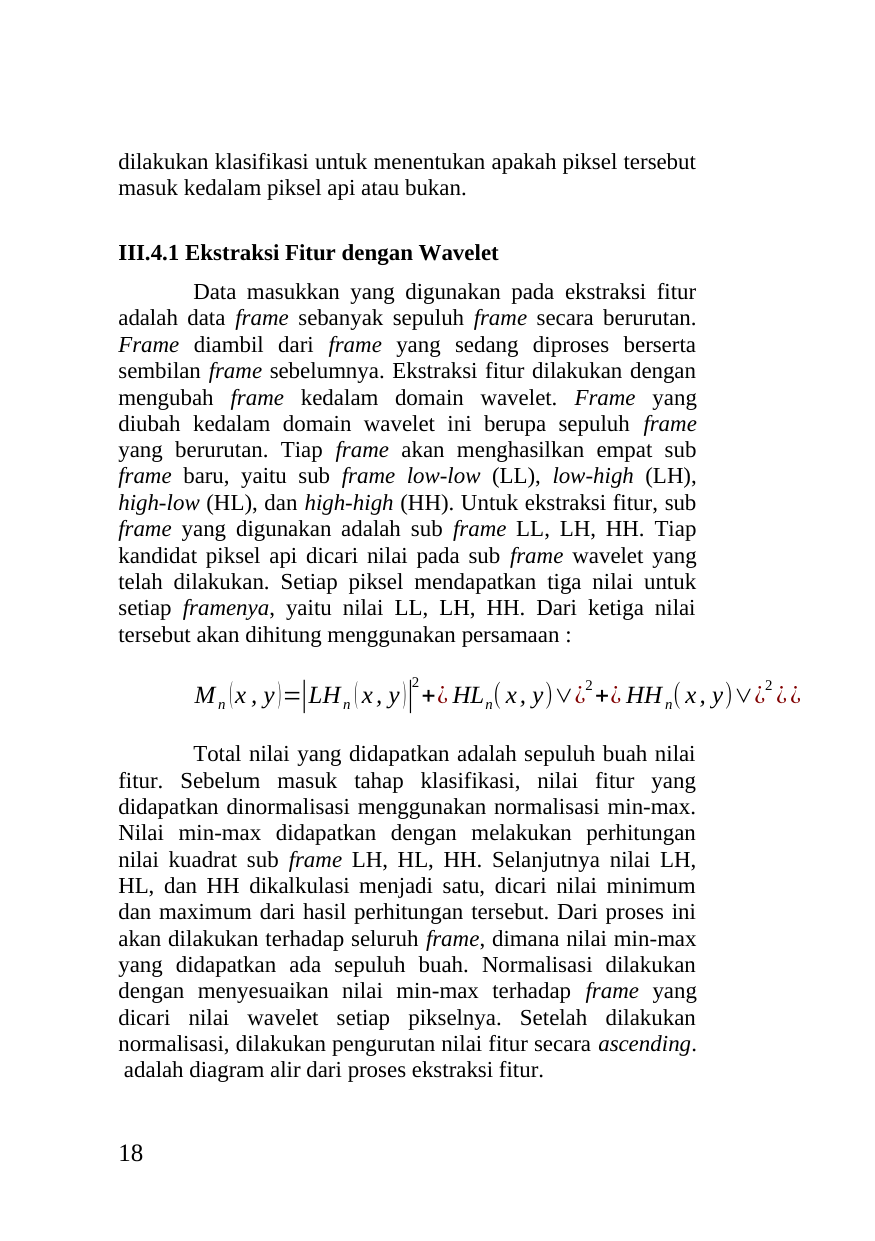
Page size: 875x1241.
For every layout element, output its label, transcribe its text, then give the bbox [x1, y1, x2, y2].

text Data masukkan yang digunakan pada ekstraksi fitur adalah data frame sebanyak sepuluh frame secara berurutan. Frame diambil dari frame yang sedang diproses berserta sembilan frame sebelumnya. Ekstraksi fitur dilakukan dengan mengubah frame kedalam domain wavelet. Frame yang diubah kedalam domain wavelet ini berupa sepuluh frame yang berurutan. Tiap frame akan menghasilkan empat sub frame baru, yaitu sub frame low-low (LL), low-high (LH), high-low (HL), dan high-high (HH). Untuk ekstraksi fitur, sub frame yang digunakan adalah sub frame LL, LH, HH. Tiap kandidat piksel api dicari nilai pada sub frame wavelet yang telah dilakukan. Setiap piksel mendapatkan tiga nilai untuk setiap framenya, yaitu nilai LL, LH, HH. Dari ketiga nilai tersebut akan dihitung menggunakan persamaan : [118, 278, 697, 647]
subtitle Ekstraksi Fitur dengan Wavelet [118, 239, 697, 266]
